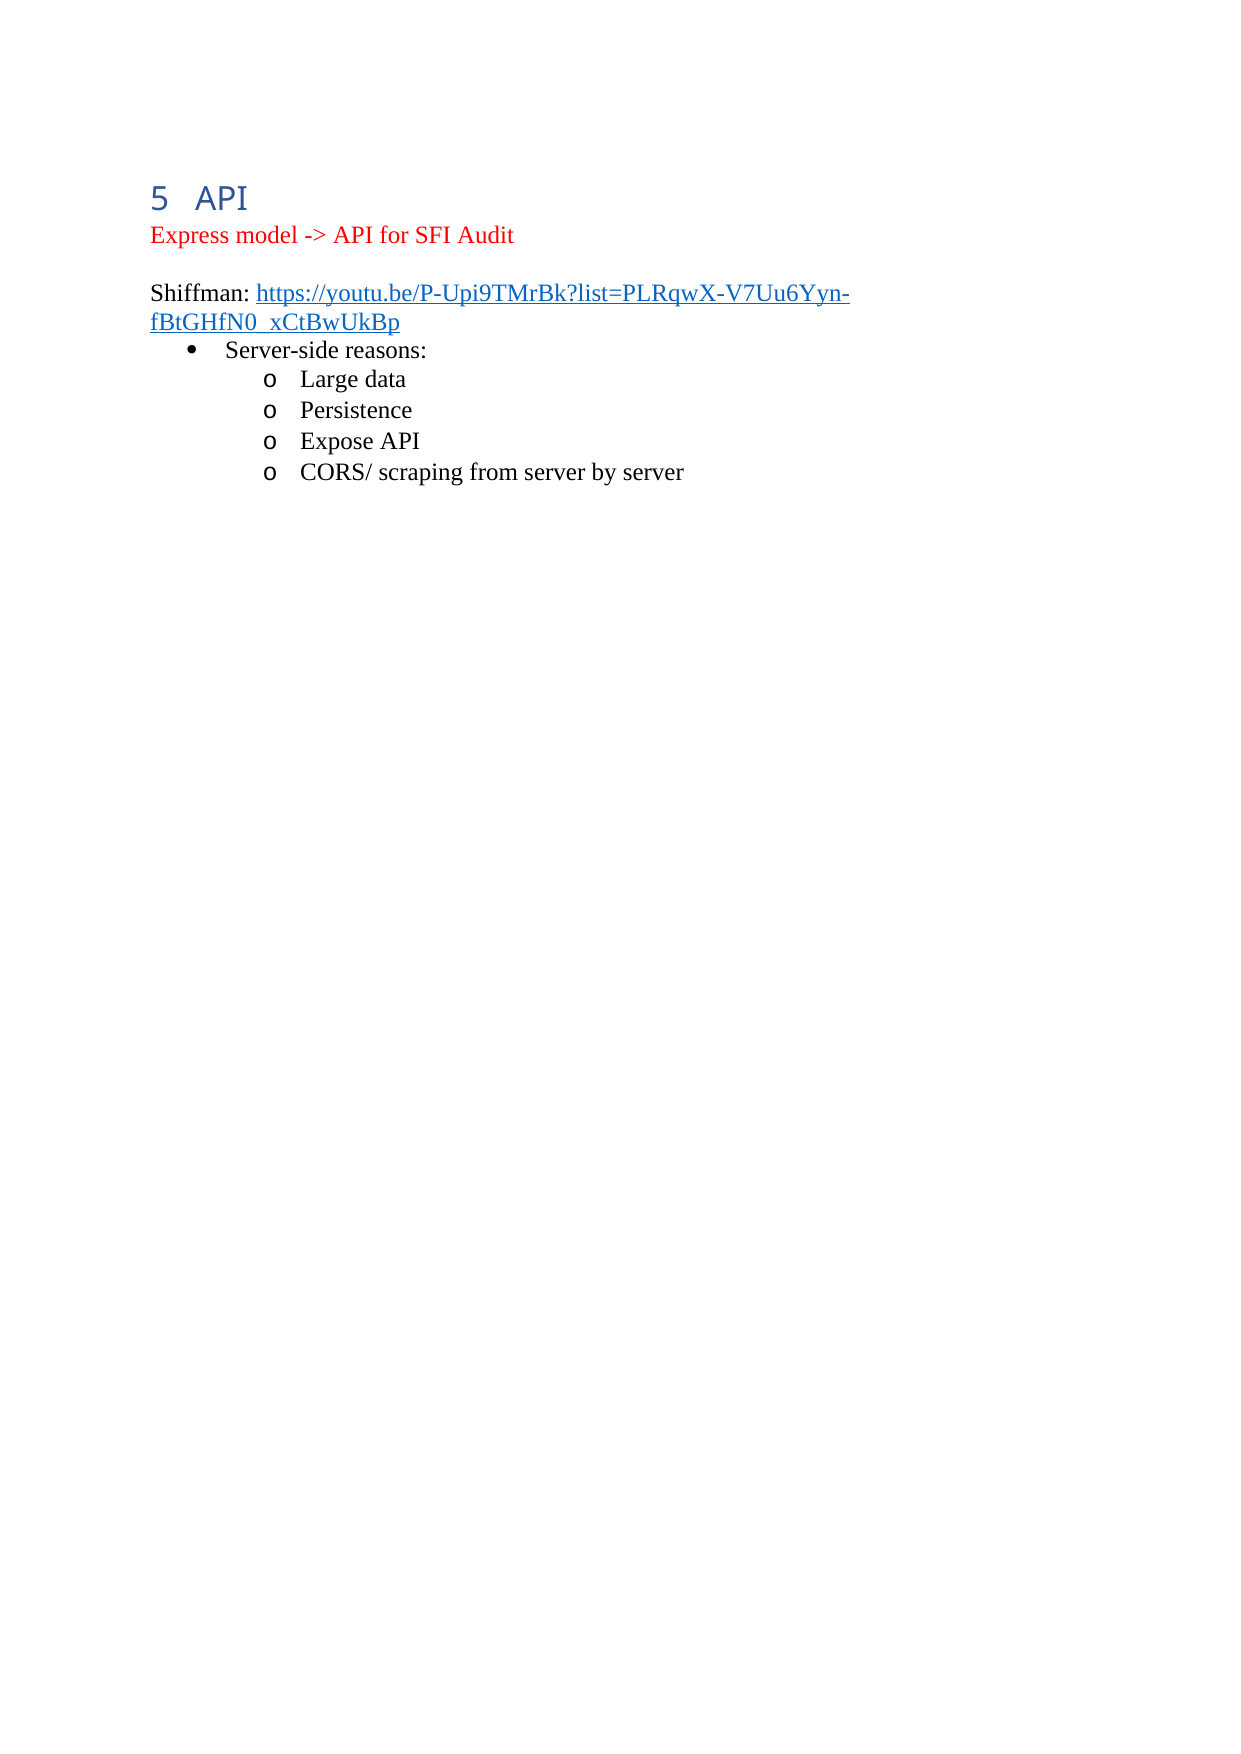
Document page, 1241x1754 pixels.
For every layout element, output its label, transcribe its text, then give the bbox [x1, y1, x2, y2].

text Express model -> API for SFI Audit [150, 220, 1090, 249]
list Persistence [262, 395, 1090, 426]
list Server-side reasons: [187, 335, 1090, 364]
text Shiffman: https://youtu.be/P-Upi9TMrBk?list=PLRqwX-V7Uu6Yyn-fBtGHfN0_xCtBwUkBp [150, 278, 1090, 335]
list CORS/ scraping from server by server [262, 457, 1090, 487]
list Large data [262, 364, 1090, 395]
list Expose API [262, 426, 1090, 457]
subtitle API [150, 175, 1090, 220]
